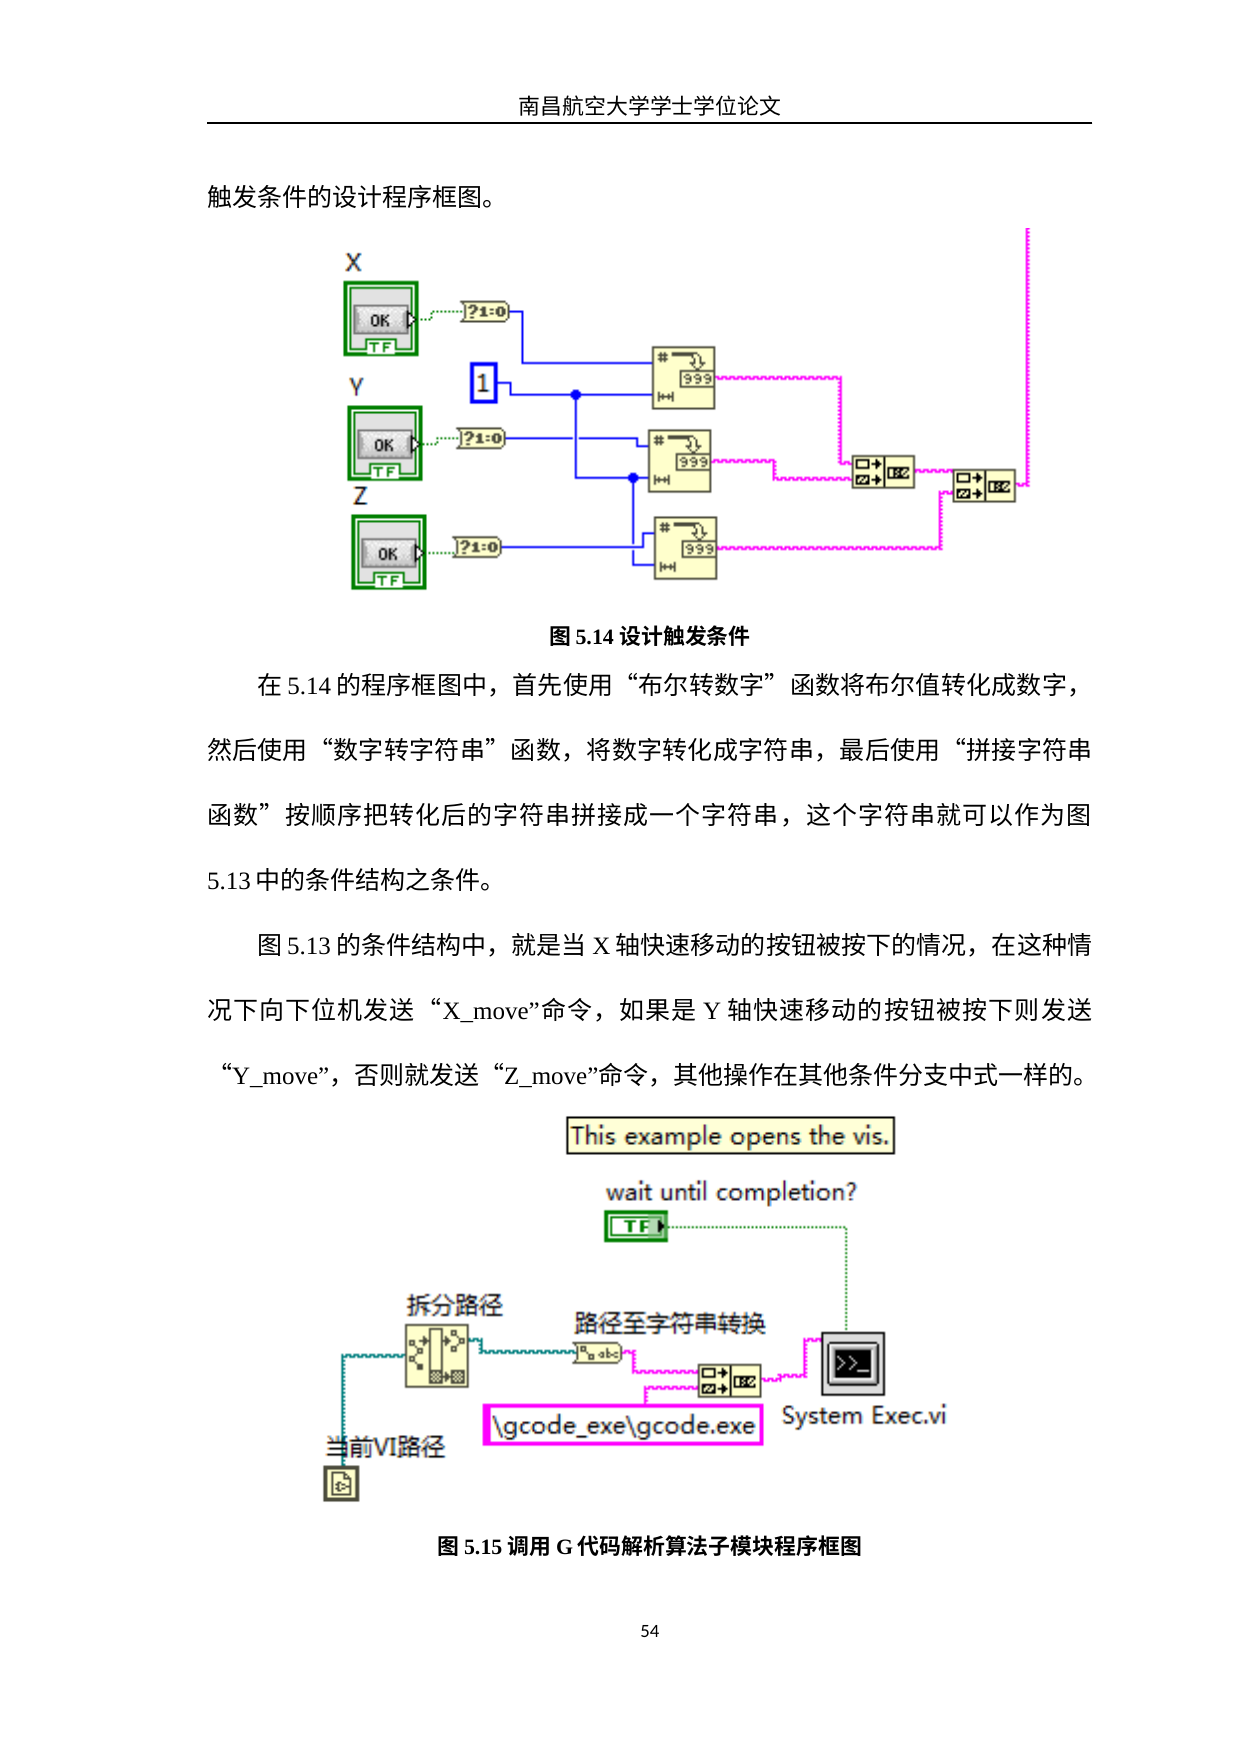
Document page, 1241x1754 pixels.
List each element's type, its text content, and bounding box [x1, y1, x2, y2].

text 图5.14 设计触发条件 [207, 618, 1092, 651]
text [207, 163, 1092, 228]
picture [250, 228, 1050, 604]
picture [294, 1106, 1005, 1520]
text 图5.15 调用G代码解析算法子模块程序框图 [207, 1528, 1092, 1561]
text 在5.14的程序框图中，首先使用“布尔转数字”函数将布尔值转化成数字，然后使用“数字转字符串”函数，将数字转化成字符串，最后使用“拼接字符串函数”按顺序把转化后的字符串拼接成一个字符串，这个字符串就可以作为图5.13中的条件结构之条件。 [207, 651, 1092, 911]
text 图5.13的条件结构中，就是当X轴快速移动的按钮被按下的情况，在这种情况下向下位机发送“X_move”命令，如果是Y轴快速移动的按钮被按下则发送“Y_move”，否则就发送“Z_move”命令，其他操作在其他条件分支中式一样的。 [207, 911, 1092, 1106]
